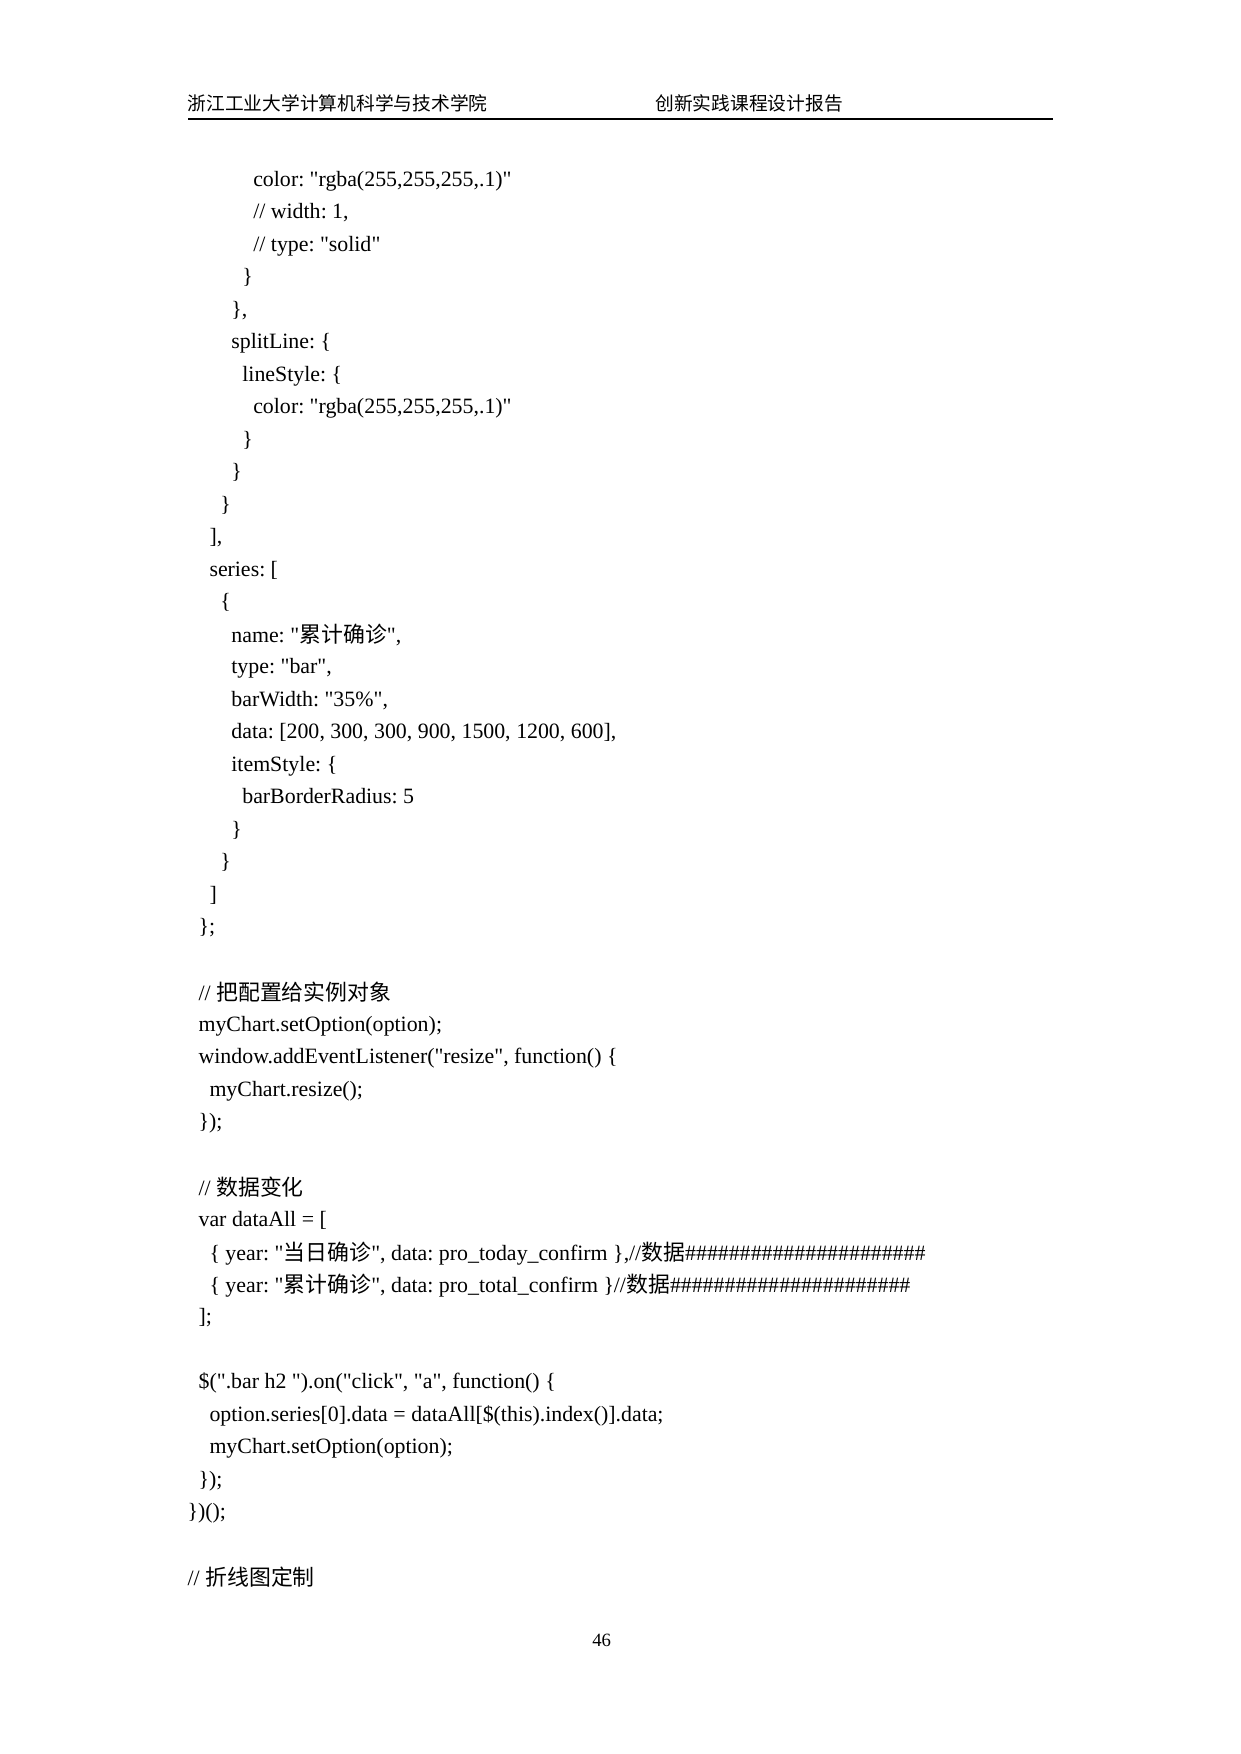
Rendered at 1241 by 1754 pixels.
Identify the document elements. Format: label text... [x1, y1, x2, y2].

text // 把配置给实例对象 [187, 974, 1053, 1007]
text window.addEventListener("resize", function() { [187, 1039, 1053, 1072]
text myChart.setOption(option); [187, 1007, 1053, 1039]
text } [187, 454, 1053, 487]
text splitLine: { [187, 324, 1053, 357]
text myChart.setOption(option); [187, 1429, 1053, 1462]
text }); [187, 1462, 1053, 1494]
text { year: "当日确诊", data: pro_today_confirm },//数据###################### [187, 1234, 1053, 1267]
text barBorderRadius: 5 [187, 779, 1053, 812]
text } [187, 422, 1053, 454]
text } [187, 487, 1053, 519]
text barWidth: "35%", [187, 682, 1053, 714]
text itemStyle: { [187, 747, 1053, 779]
text name: "累计确诊", [187, 617, 1053, 649]
text data: [200, 300, 300, 900, 1500, 1200, 600], [187, 714, 1053, 747]
text series: [ [187, 552, 1053, 584]
text myChart.resize(); [187, 1072, 1053, 1104]
text ] [187, 877, 1053, 909]
text { [187, 584, 1053, 617]
text color: "rgba(255,255,255,.1)" [187, 389, 1053, 422]
text // type: "solid" [187, 227, 1053, 259]
text } [187, 812, 1053, 844]
text }); [187, 1104, 1053, 1137]
text type: "bar", [187, 649, 1053, 682]
text // 折线图定制 [187, 1559, 1053, 1592]
text { year: "累计确诊", data: pro_total_confirm }//数据###################### [187, 1267, 1053, 1299]
text // 数据变化 [187, 1169, 1053, 1202]
text }; [187, 909, 1053, 942]
text // width: 1, [187, 194, 1053, 227]
text $(".bar h2 ").on("click", "a", function() { [187, 1364, 1053, 1397]
text var dataAll = [ [187, 1202, 1053, 1234]
text ], [187, 519, 1053, 552]
text option.series[0].data = dataAll[$(this).index()].data; [187, 1397, 1053, 1429]
text }, [187, 292, 1053, 324]
text color: "rgba(255,255,255,.1)" [187, 162, 1053, 194]
text })(); [187, 1494, 1053, 1527]
text ]; [187, 1299, 1053, 1332]
text lineStyle: { [187, 357, 1053, 389]
text } [187, 844, 1053, 877]
text } [187, 259, 1053, 292]
